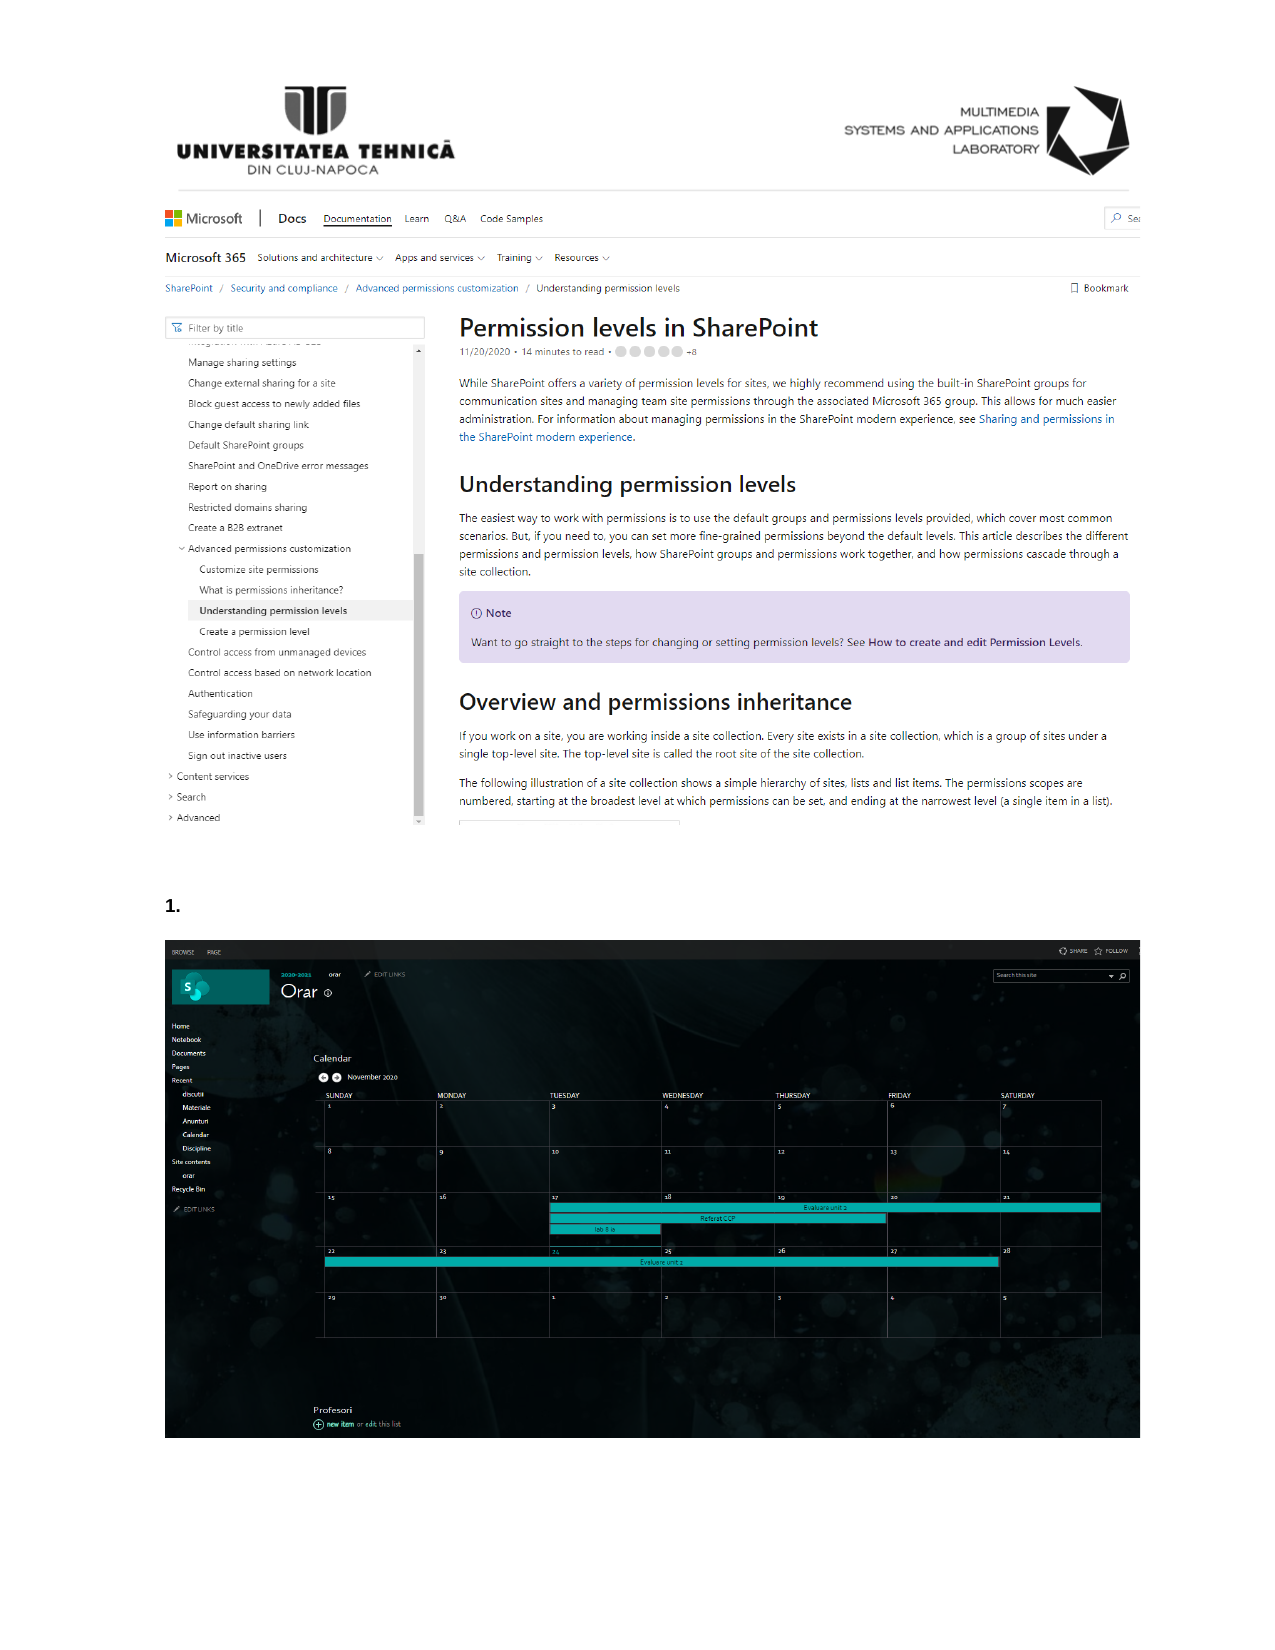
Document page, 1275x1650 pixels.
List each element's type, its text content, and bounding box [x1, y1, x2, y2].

picture [165, 940, 1141, 1438]
text 1. [165, 894, 1125, 916]
picture [165, 75, 1141, 825]
